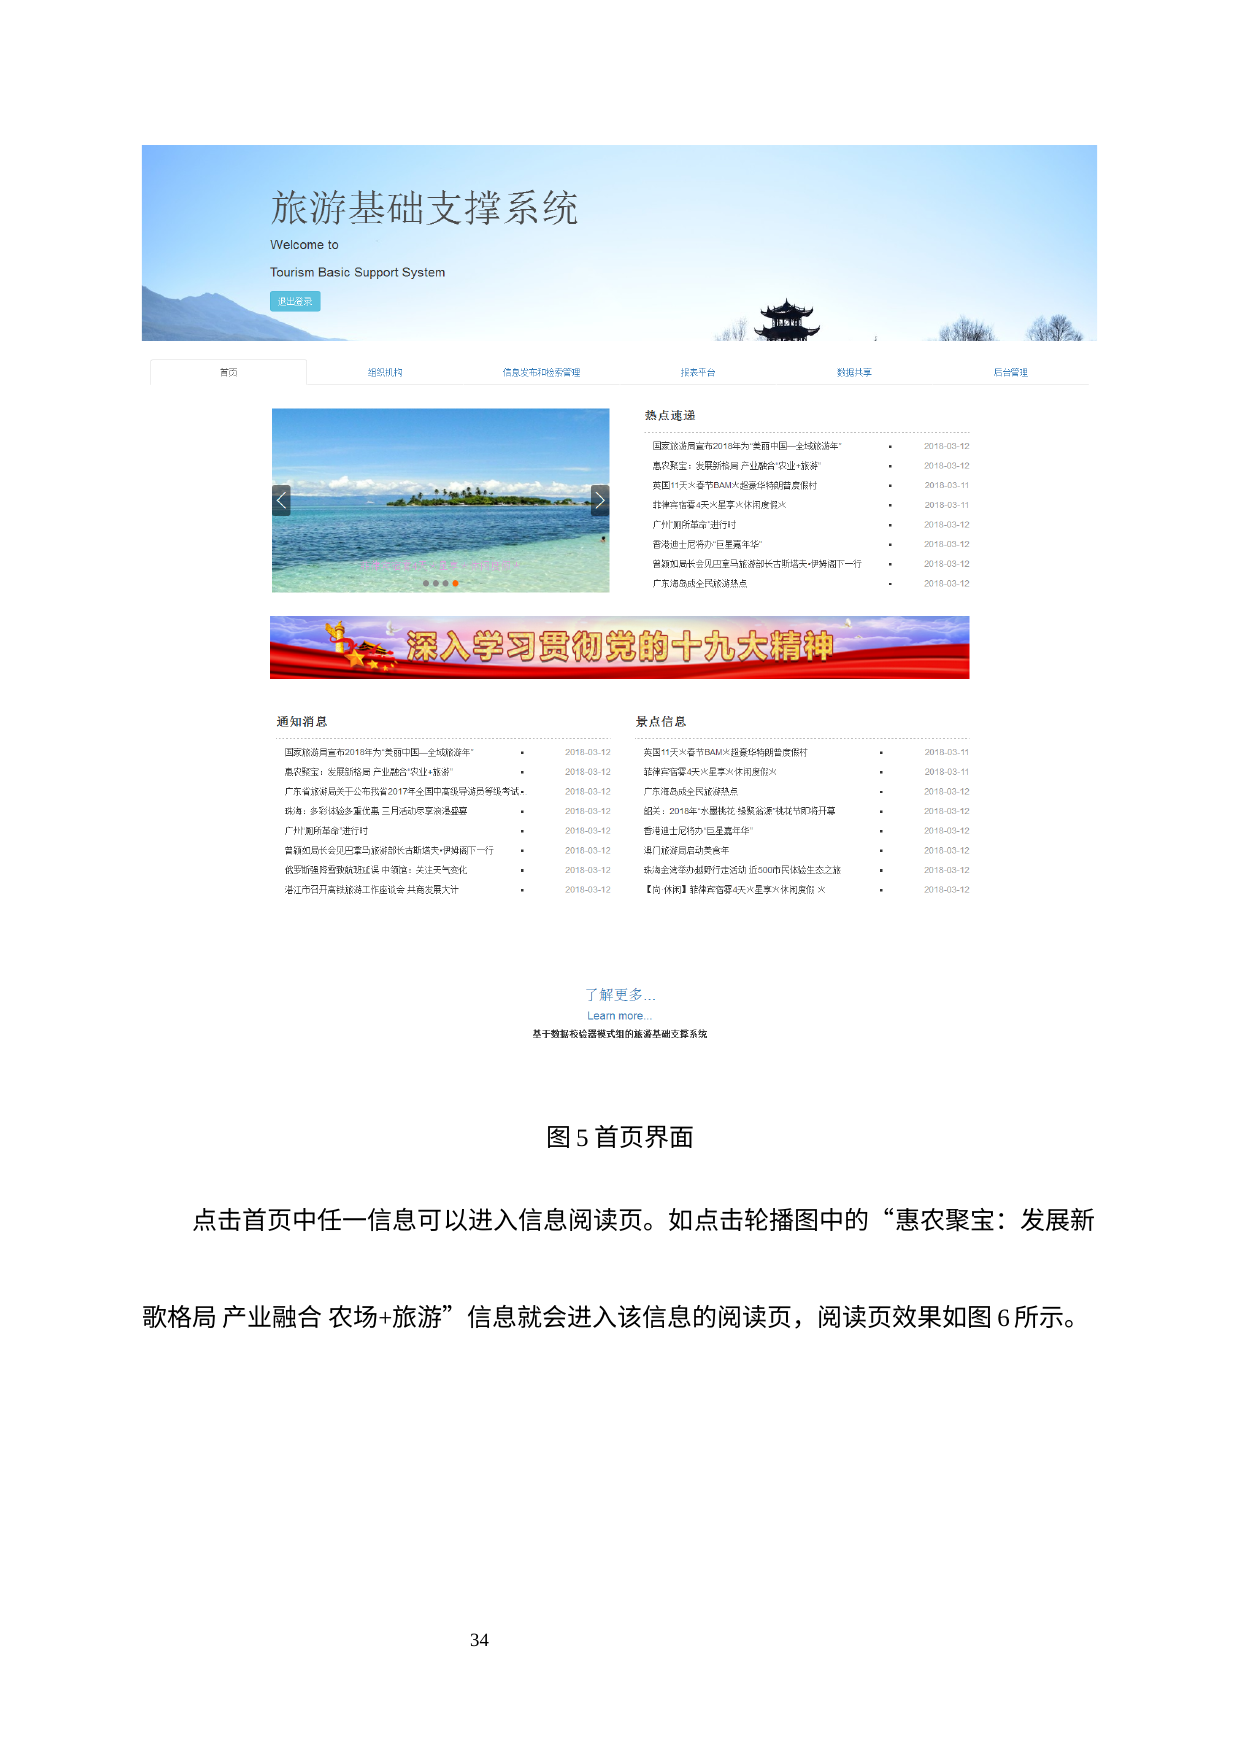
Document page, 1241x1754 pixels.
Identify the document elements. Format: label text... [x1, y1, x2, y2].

text 图5 首页界面 [142, 1103, 1098, 1168]
picture [141, 145, 1098, 1061]
text 点击首页中任一信息可以进入信息阅读页。如点击轮播图中的“惠农聚宝：发展新歌格局 产业融合 农场+旅游”信息就会进入该信息的阅读页，阅读页效果如图6所示。 [142, 1186, 1098, 1348]
